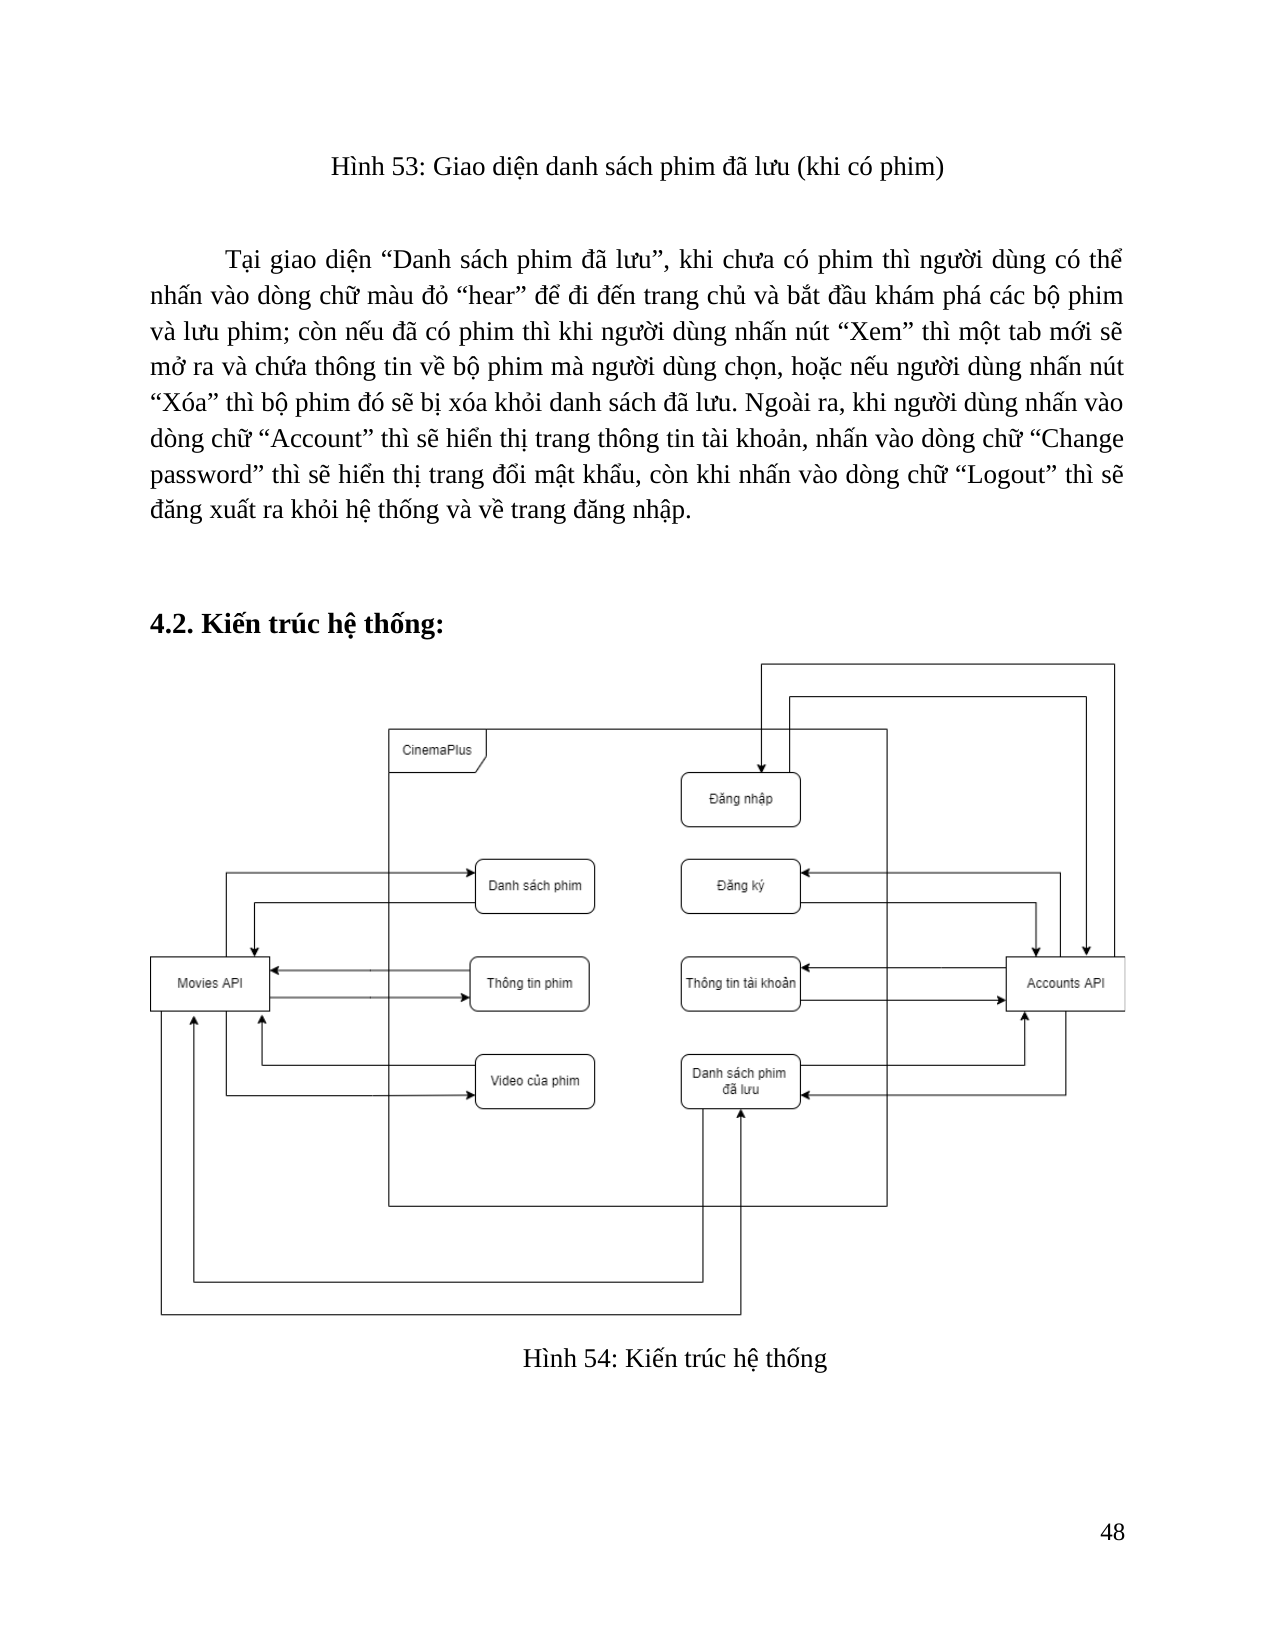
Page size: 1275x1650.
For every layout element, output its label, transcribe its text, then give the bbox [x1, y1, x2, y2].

text Hình 53: Giao diện danh sách phim đã lưu (khi có phim) [150, 150, 1125, 181]
text Hình 54: Kiến trúc hệ thống [150, 1343, 1125, 1374]
text Tại giao diện “Danh sách phim đã lưu”, khi chưa có phim thì người dùng có thể nhấn vào dòng chữ màu đỏ “hear” để đi đến trang chủ và bắt đầu khám phá các bộ phim và lưu phim; còn nếu đã có phim thì khi người dùng nhấn nút “Xem” thì một tab mới sẽ mở ra và chứa thông tin về bộ phim mà người dùng chọn, hoặc nếu người dùng nhấn nút “Xóa” thì bộ phim đó sẽ bị xóa khỏi danh sách đã lưu. Ngoài ra, khi người dùng nhấn vào dòng chữ “Account” thì sẽ hiển thị trang thông tin tài khoản, nhấn vào dòng chữ “Change password” thì sẽ hiển thị trang đổi mật khẩu, còn khi nhấn vào dòng chữ “Logout” thì sẽ đăng xuất ra khỏi hệ thống và về trang đăng nhập. [150, 243, 1125, 524]
text 4.2. Kiến trúc hệ thống: [150, 607, 1125, 640]
picture [150, 656, 1125, 1324]
